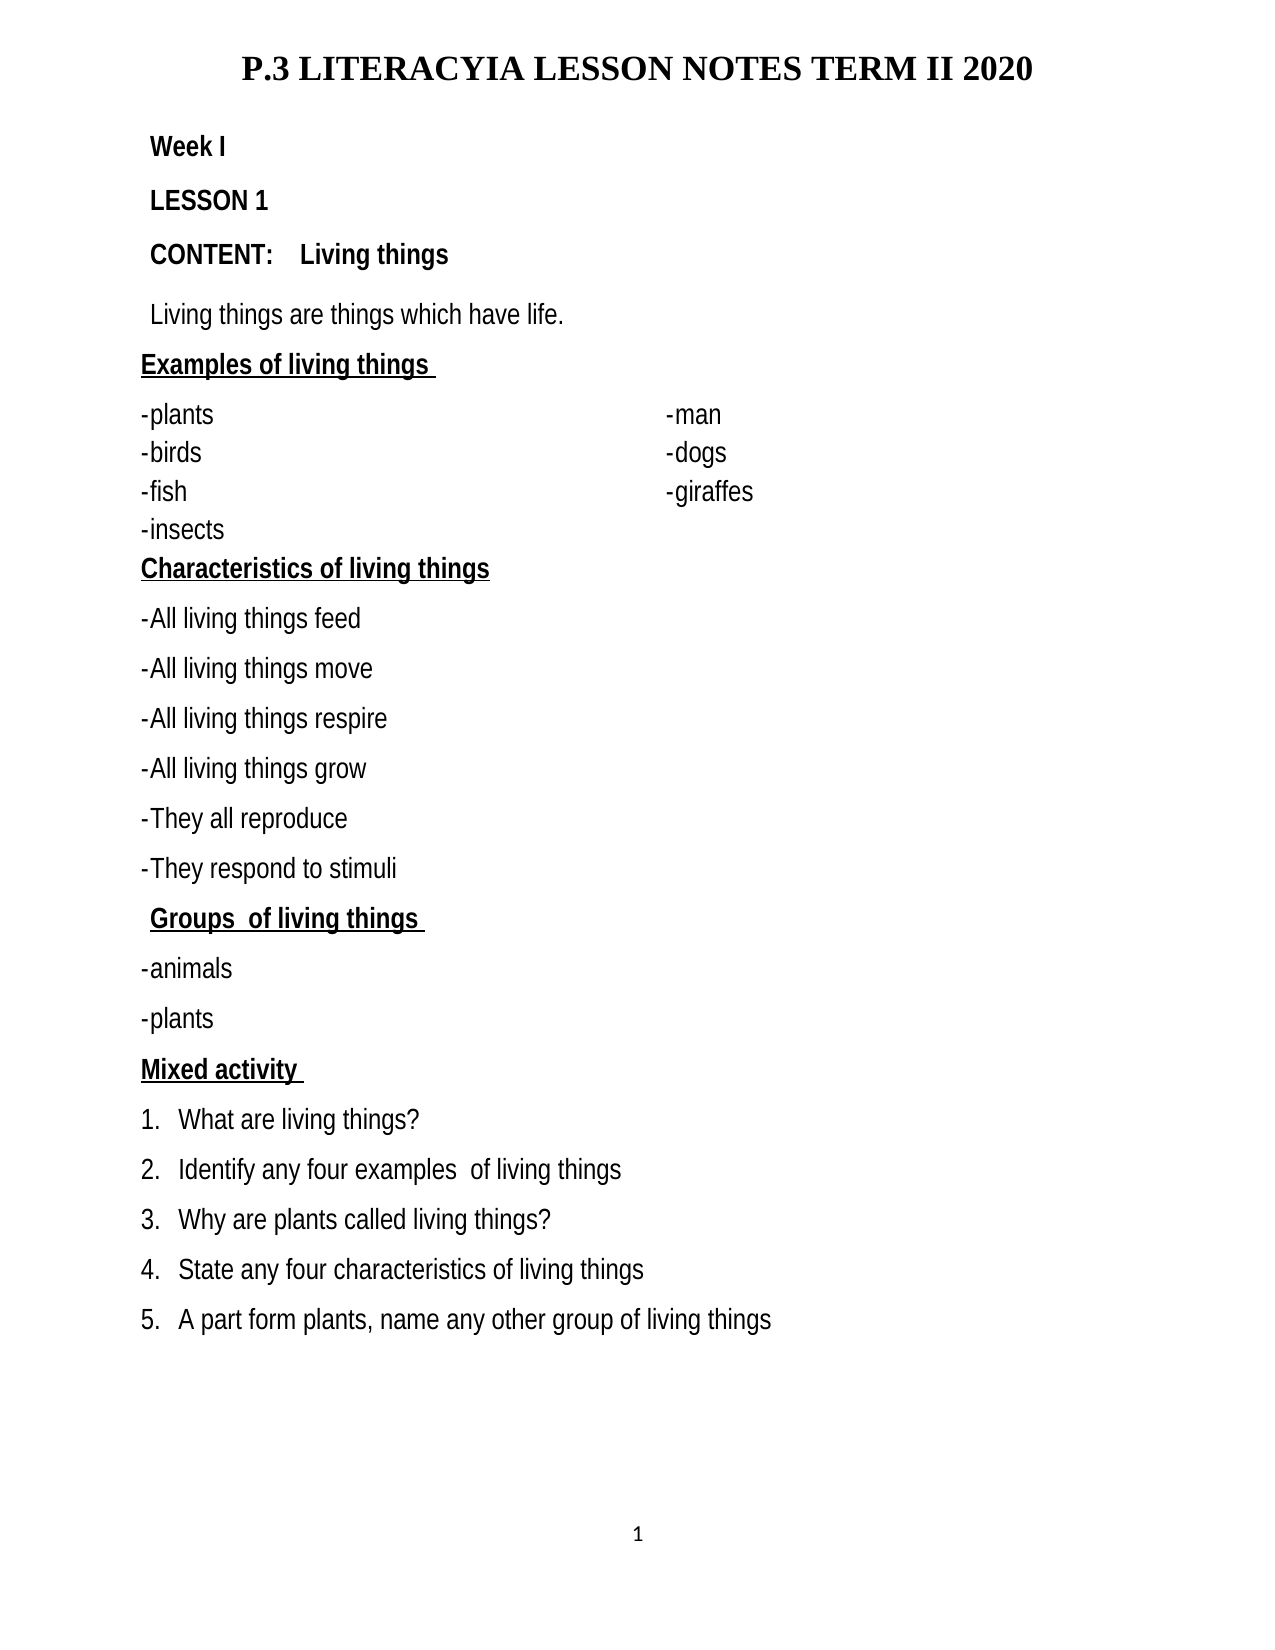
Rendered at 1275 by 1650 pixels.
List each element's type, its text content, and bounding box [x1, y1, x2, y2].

list They all reproduce [141, 801, 1125, 835]
list fish [141, 474, 600, 507]
text Examples of living things [141, 347, 1125, 380]
list State any four characteristics of living things [141, 1252, 1125, 1286]
list All living things move [141, 651, 1125, 684]
list insects [141, 512, 600, 546]
list They respond to stimuli [141, 851, 1125, 885]
list giraffes [666, 474, 1125, 507]
list birds [141, 435, 600, 469]
list All living things grow [141, 751, 1125, 784]
text Groups of living things [150, 901, 1125, 935]
list plants [141, 397, 600, 430]
text Living things are things which have life. [150, 297, 1125, 330]
list Why are plants called living things? [141, 1202, 1125, 1236]
list Identify any four examples of living things [141, 1152, 1125, 1185]
list All living things respire [141, 701, 1125, 734]
list man [666, 397, 1125, 430]
text Week I [150, 129, 1125, 162]
list dogs [666, 435, 1125, 469]
text P.3 LITERACYIA LESSON NOTES TERM II 2020 [150, 47, 1125, 88]
text Characteristics of living things [141, 551, 1125, 584]
text LESSON 1 [150, 183, 1125, 217]
list plants [141, 1002, 1125, 1035]
list What are living things? [141, 1102, 1125, 1135]
list animals [141, 952, 1125, 985]
list A part form plants, name any other group of living things [141, 1302, 1125, 1336]
text CONTENT: Living things [150, 237, 1125, 271]
list All living things feed [141, 601, 1125, 634]
text Mixed activity [141, 1052, 1125, 1085]
